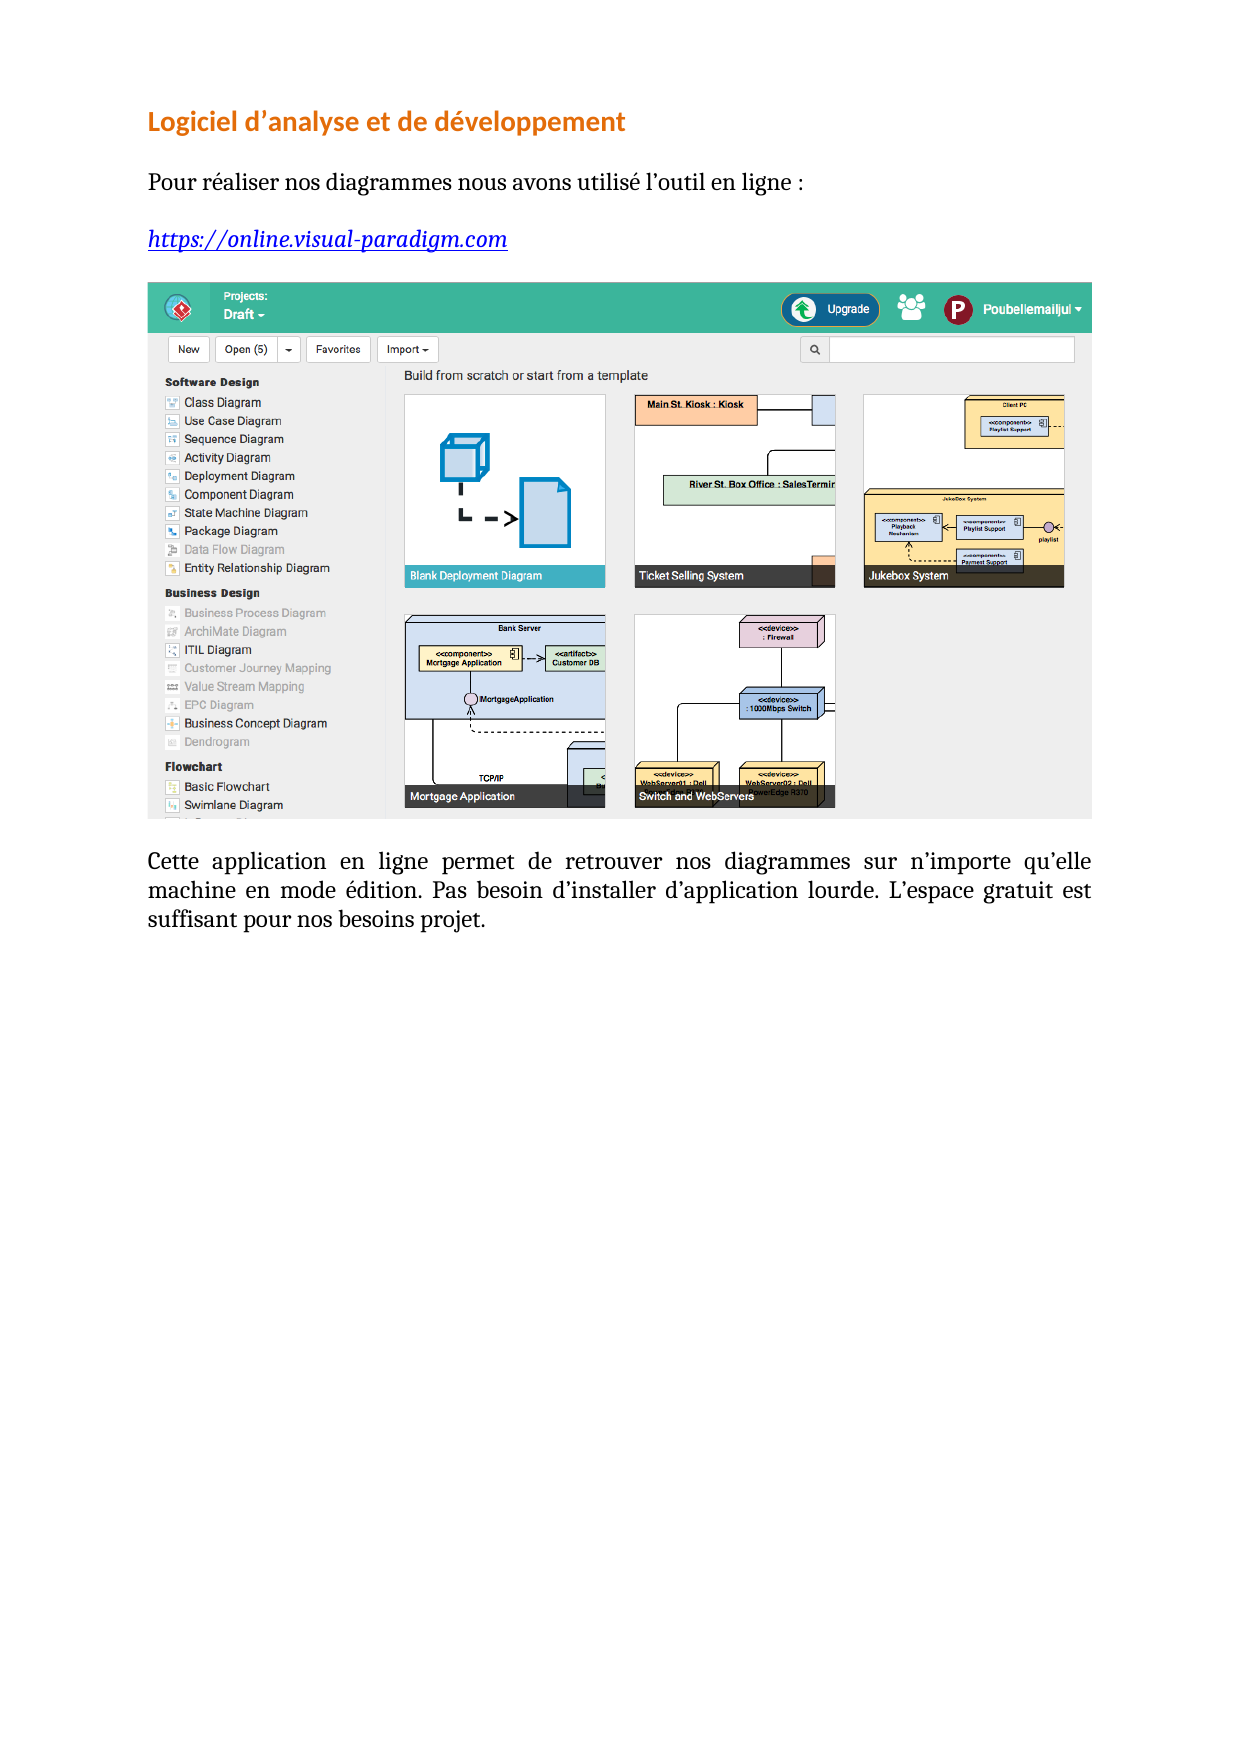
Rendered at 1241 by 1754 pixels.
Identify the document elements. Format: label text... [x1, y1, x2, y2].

picture [147, 282, 1092, 819]
text Cette application en ligne permet de retrouver nos diagrammes sur n’importe qu’elle machine en mode édition. Pas besoin d’installer d’application lourde. L’espace gratuit est suffisant pour nos besoins projet. [148, 847, 1093, 933]
text Pour réaliser nos diagrammes nous avons utilisé l’outil en ligne : [148, 168, 1093, 197]
text https://online.visual-paradigm.com [148, 225, 1093, 254]
subtitle Logiciel d’analyse et de développement [148, 103, 1093, 139]
